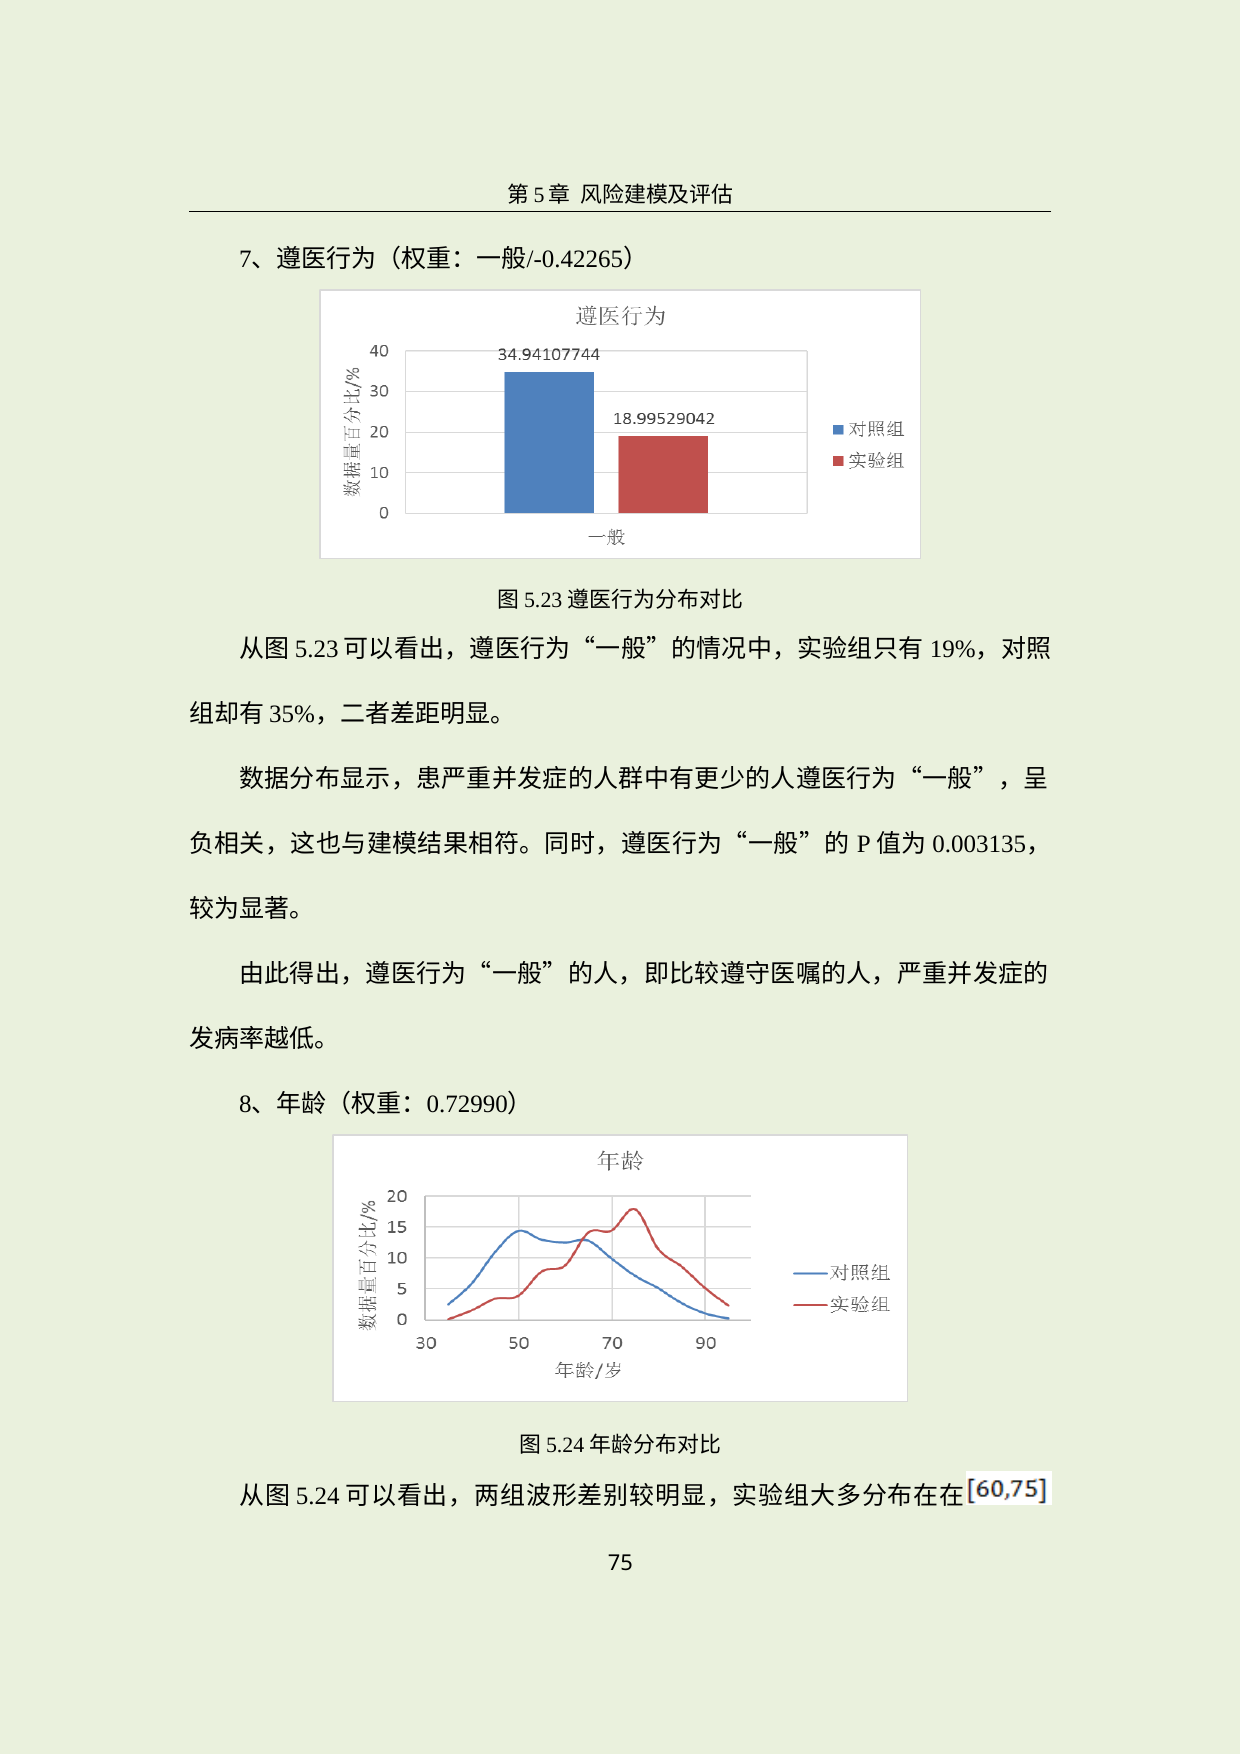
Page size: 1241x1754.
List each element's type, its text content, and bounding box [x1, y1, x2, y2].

text 从图5.23可以看出，遵医行为“一般”的情况中，实验组只有19%，对照组却有35%，二者差距明显。 [189, 614, 1051, 744]
text 由此得出，遵医行为“一般”的人，即比较遵守医嘱的人，严重并发症的发病率越低。 [189, 939, 1051, 1069]
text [189, 1459, 1051, 1524]
picture [966, 1471, 1052, 1505]
text 7、遵医行为（权重：一般/-0.42265） [189, 224, 1051, 289]
text 8、年龄（权重：0.72990） [189, 1069, 1051, 1134]
text 数据分布显示，患严重并发症的人群中有更少的人遵医行为“一般”，呈负相关，这也与建模结果相符。同时，遵医行为“一般”的P值为0.003135，较为显著。 [189, 744, 1051, 939]
picture [319, 289, 921, 559]
picture [332, 1134, 908, 1402]
text 图5.24 年龄分布对比 [189, 1427, 1051, 1459]
text 图5.23 遵医行为分布对比 [189, 582, 1051, 614]
